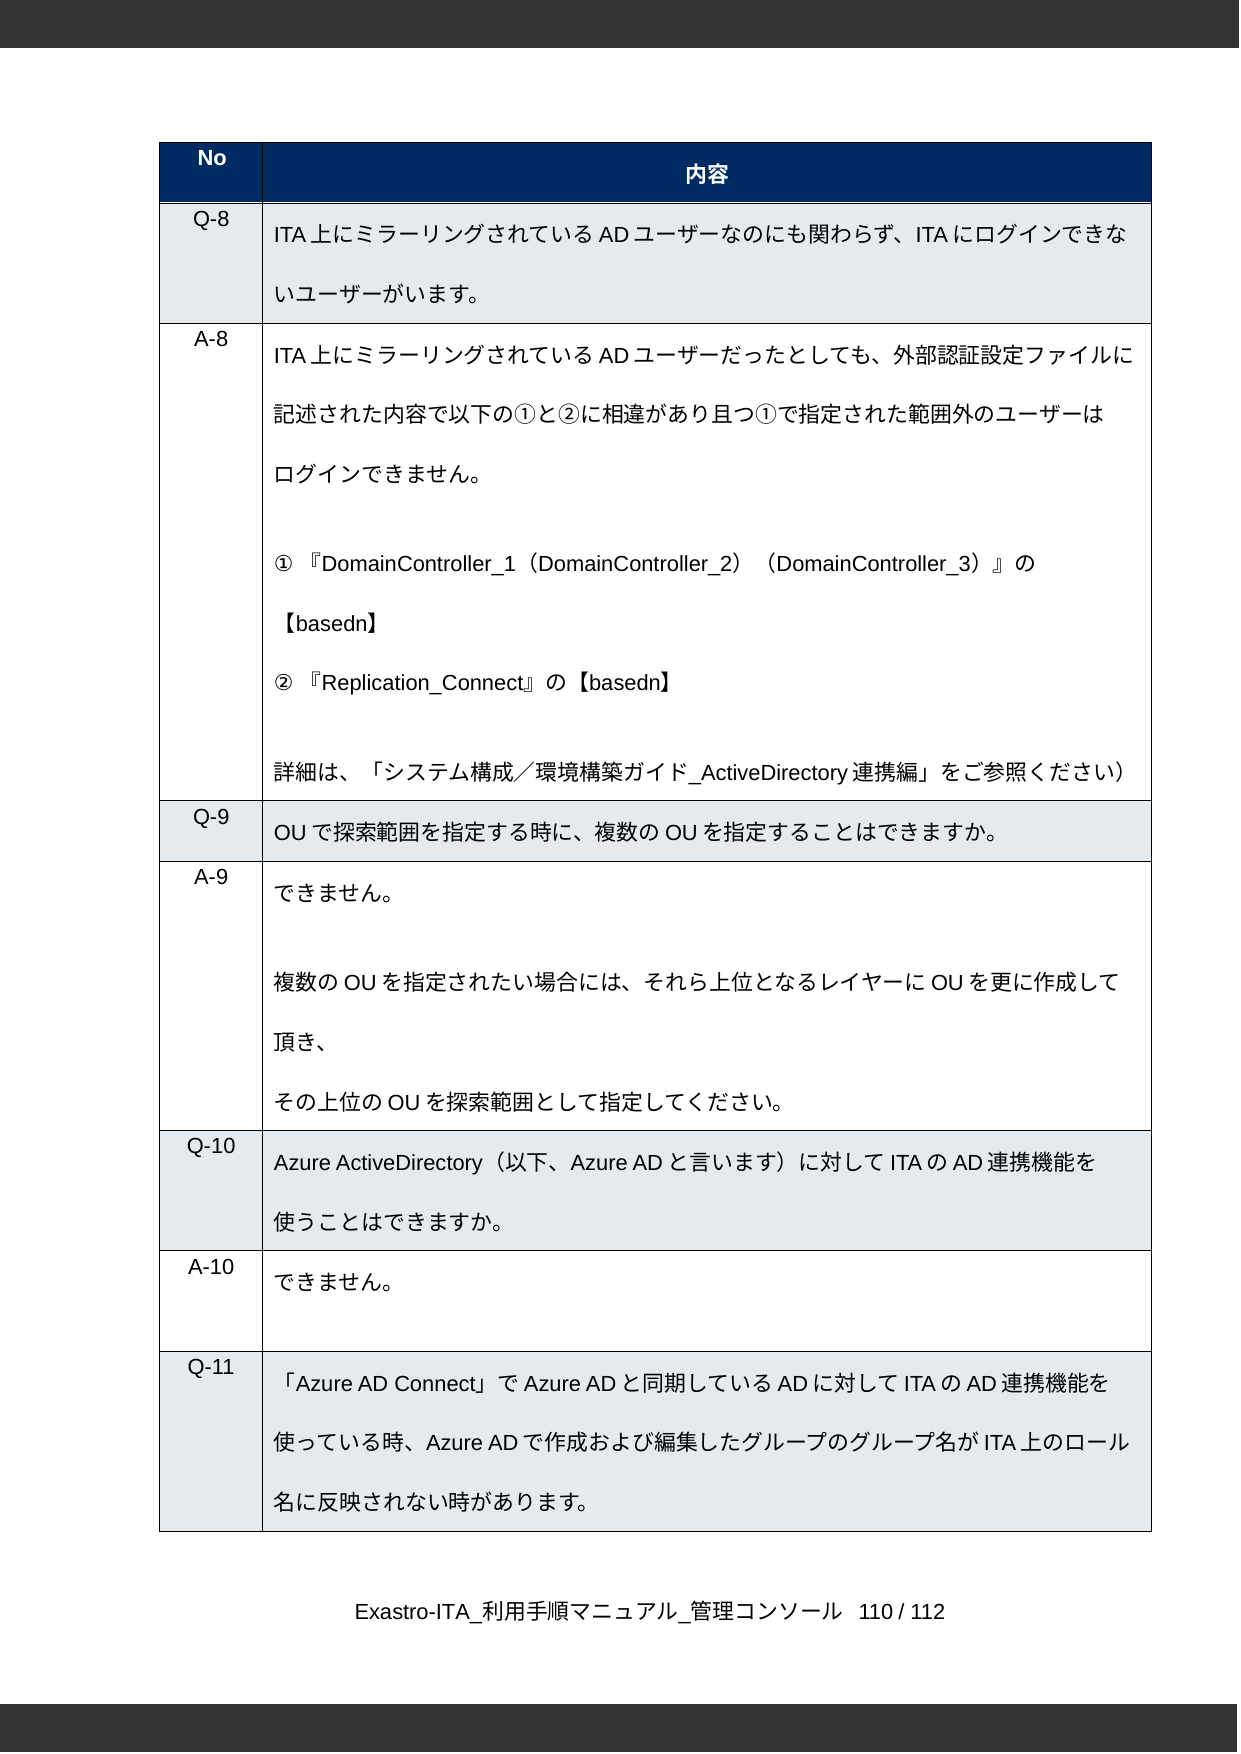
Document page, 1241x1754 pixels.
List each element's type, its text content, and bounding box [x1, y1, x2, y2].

table_cell できません。 複数のOUを指定されたい場合には、それら上位となるレイヤーにOUを更に作成して頂き、 その上位のOUを探索範囲として指定してください。 [263, 862, 1151, 1130]
table_cell できません。 [263, 1251, 1151, 1351]
table_cell Q-8 [160, 204, 262, 323]
table_cell Q-10 [160, 1131, 262, 1250]
table_header 内容 [263, 143, 1151, 202]
table_cell A-9 [160, 862, 262, 1130]
table_cell Q-9 [160, 801, 262, 861]
table_cell A-8 [160, 324, 262, 800]
table_cell Azure ActiveDirectory（以下、Azure ADと言います）に対してITAのAD連携機能を 使うことはできますか。 [263, 1131, 1151, 1250]
table_cell A-10 [160, 1251, 262, 1351]
table_cell Q-11 [160, 1352, 262, 1531]
picture [0, 0, 1239, 48]
table_cell ITA上にミラーリングされているADユーザーなのにも関わらず、ITAにログインできないユーザーがいます。 [263, 204, 1151, 323]
table_cell 「Azure AD Connect」でAzure ADと同期しているADに対してITAのAD連携機能を 使っている時、Azure ADで作成および編集したグループのグループ名がITA上のロール名に反映されない時があります。 [263, 1352, 1151, 1531]
table_cell OUで探索範囲を指定する時に、複数のOUを指定することはできますか。 [263, 801, 1151, 861]
table_cell ITA上にミラーリングされているADユーザーだったとしても、外部認証設定ファイルに 記述された内容で以下の①と②に相違があり且つ①で指定された範囲外のユーザーは ログインできません。 ① 『DomainController_1（DomainController_2）（DomainController_3）』の【basedn】 ② 『Replication_Connect』の【basedn】 詳細は、「システム構成／環境構築ガイド_ActiveDirectory連携編」をご参照ください） [263, 324, 1151, 800]
table_header No [160, 143, 262, 202]
picture [0, 1704, 1237, 1752]
